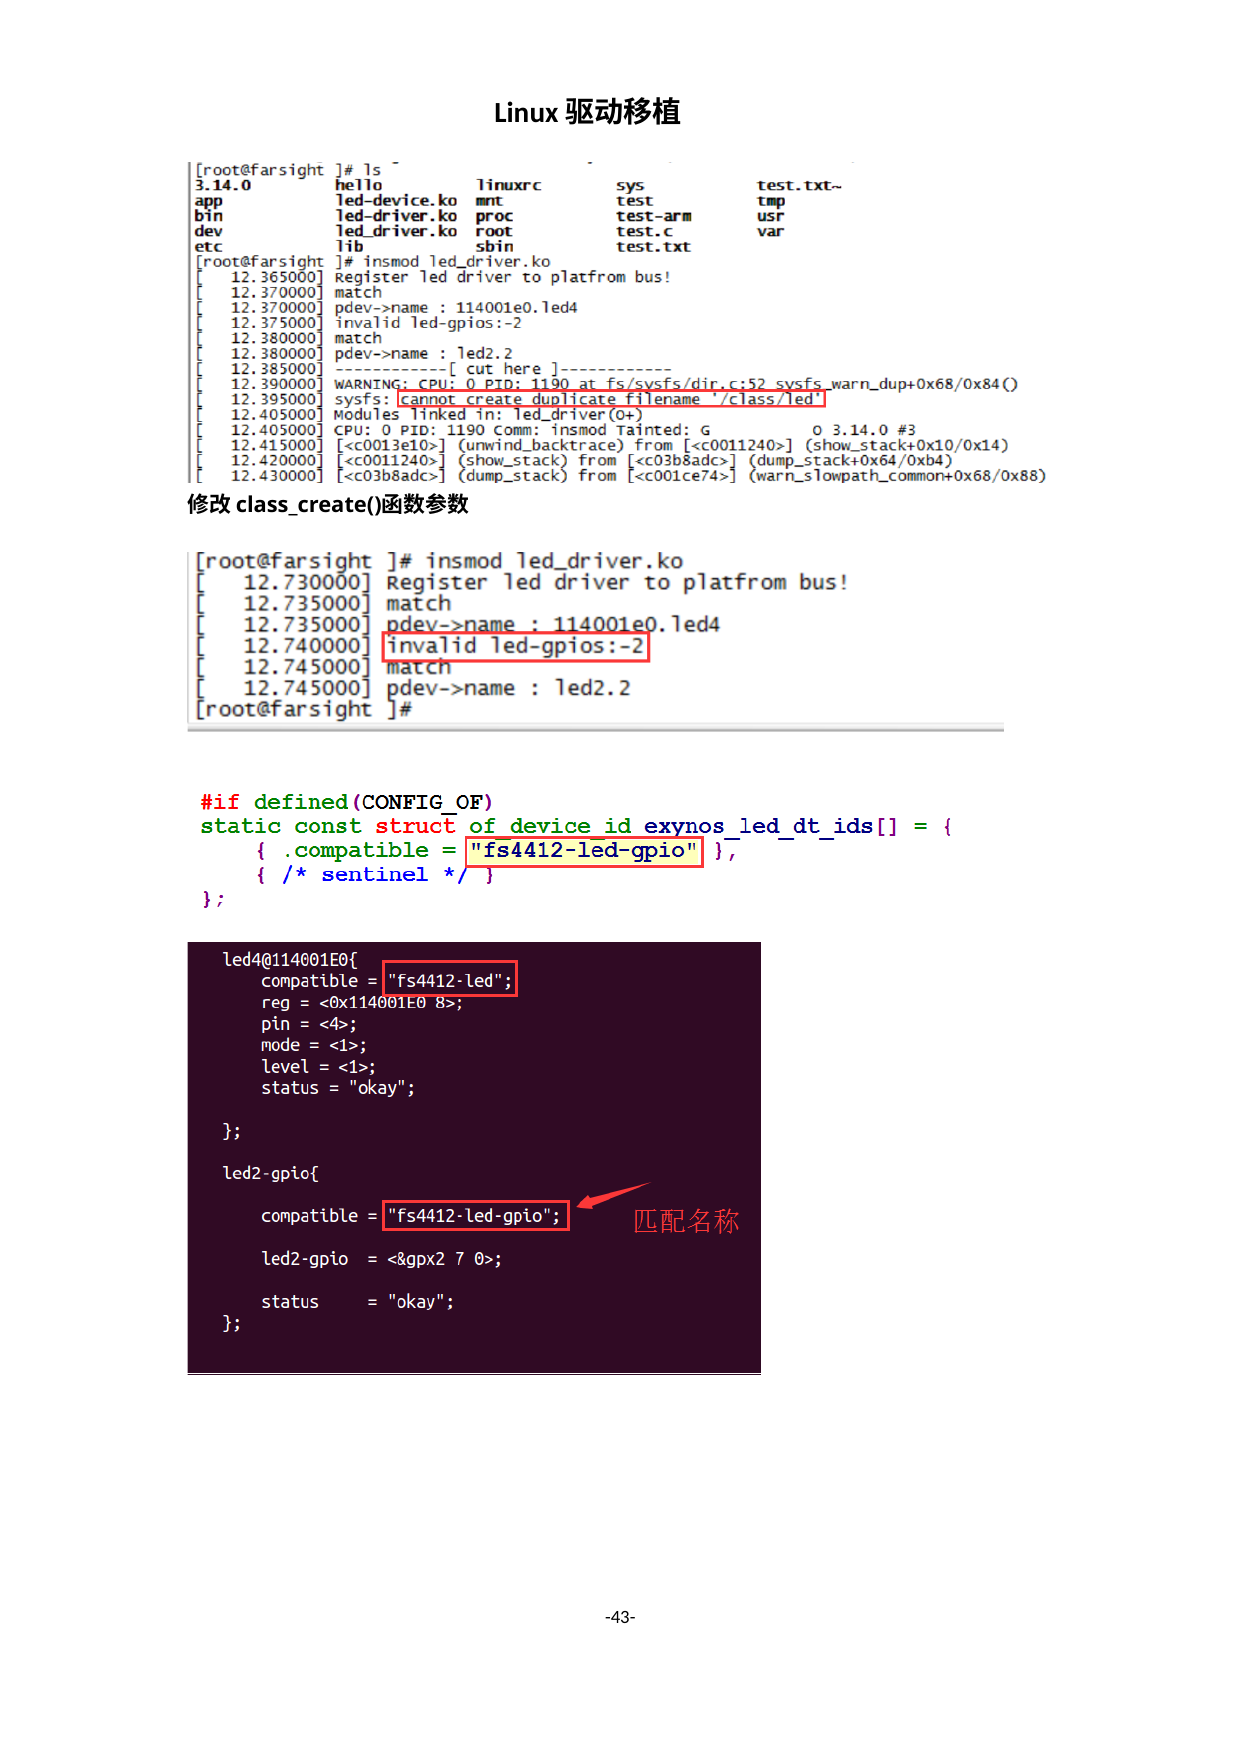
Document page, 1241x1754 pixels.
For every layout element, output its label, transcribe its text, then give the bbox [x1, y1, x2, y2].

picture [187, 552, 1004, 732]
text 修改class_create()函数参数 [187, 487, 1053, 519]
picture [187, 779, 1050, 934]
picture [187, 162, 1053, 483]
picture [187, 942, 761, 1375]
